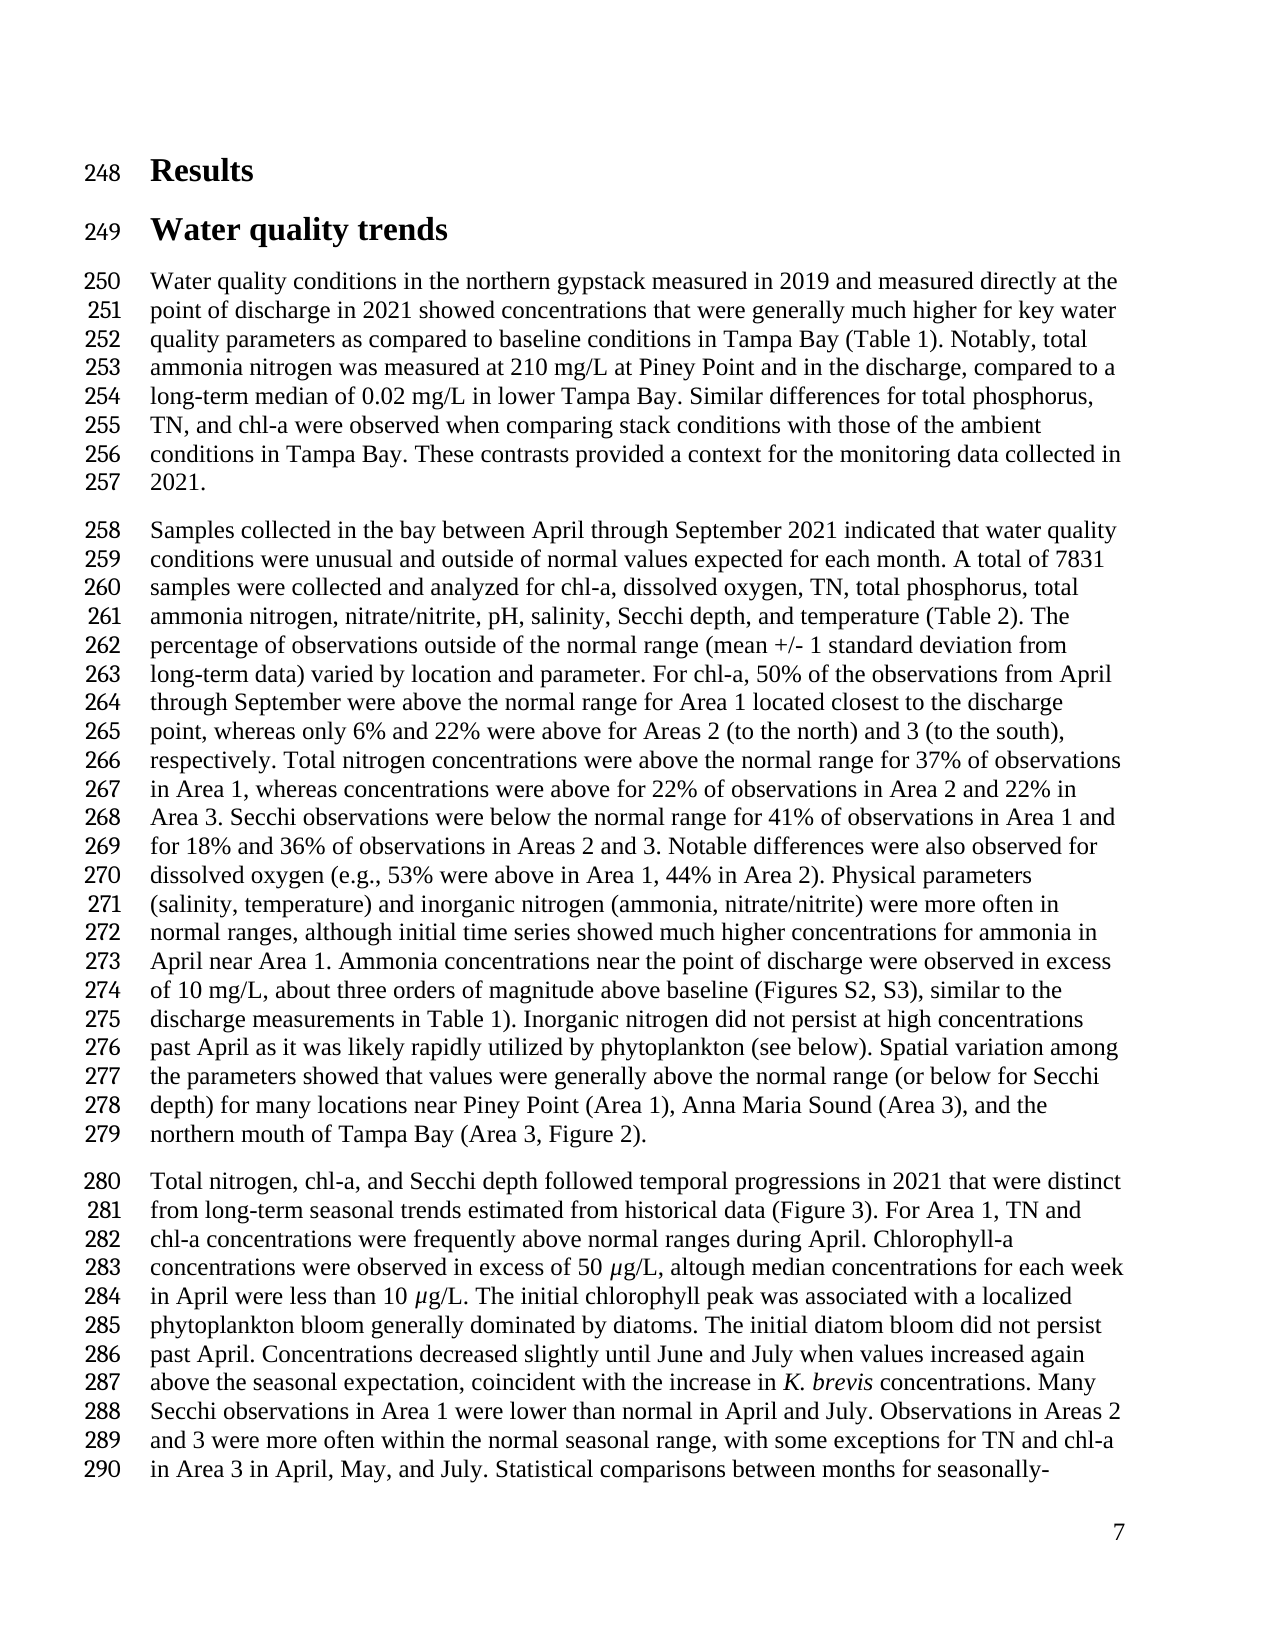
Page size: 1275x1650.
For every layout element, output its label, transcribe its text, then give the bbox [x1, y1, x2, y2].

subtitle Results [150, 150, 1125, 188]
subtitle Water quality trends [150, 209, 1125, 247]
text Water quality conditions in the northern gypstack measured in 2019 and measured directly at the point of discharge in 2021 showed concentrations that were generally much higher for key water quality parameters as compared to baseline conditions in Tampa Bay (Table 1). Notably, total ammonia nitrogen was measured at 210 mg/L at Piney Point and in the discharge, compared to a long-term median of 0.02 mg/L in lower Tampa Bay. Similar differences for total phosphorus, TN, and chl-a were observed when comparing stack conditions with those of the ambient conditions in Tampa Bay. These contrasts provided a context for the monitoring data collected in 2021. [150, 266, 1125, 496]
text Samples collected in the bay between April through September 2021 indicated that water quality conditions were unusual and outside of normal values expected for each month. A total of 7831 samples were collected and analyzed for chl-a, dissolved oxygen, TN, total phosphorus, total ammonia nitrogen, nitrate/nitrite, pH, salinity, Secchi depth, and temperature (Table 2). The percentage of observations outside of the normal range (mean +/- 1 standard deviation from long-term data) varied by location and parameter. For chl-a, 50% of the observations from April through September were above the normal range for Area 1 located closest to the discharge point, whereas only 6% and 22% were above for Areas 2 (to the north) and 3 (to the south), respectively. Total nitrogen concentrations were above the normal range for 37% of observations in Area 1, whereas concentrations were above for 22% of observations in Area 2 and 22% in Area 3. Secchi observations were below the normal range for 41% of observations in Area 1 and for 18% and 36% of observations in Areas 2 and 3. Notable differences were also observed for dissolved oxygen (e.g., 53% were above in Area 1, 44% in Area 2). Physical parameters (salinity, temperature) and inorganic nitrogen (ammonia, nitrate/nitrite) were more often in normal ranges, although initial time series showed much higher concentrations for ammonia in April near Area 1. Ammonia concentrations near the point of discharge were observed in excess of 10 mg/L, about three orders of magnitude above baseline (Figures S2, S3), similar to the discharge measurements in Table 1). Inorganic nitrogen did not persist at high concentrations past April as it was likely rapidly utilized by phytoplankton (see below). Spatial variation among the parameters showed that values were generally above the normal range (or below for Secchi depth) for many locations near Piney Point (Area 1), Anna Maria Sound (Area 3), and the northern mouth of Tampa Bay (Area 3, Figure 2). [150, 515, 1125, 1147]
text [150, 1166, 1125, 1482]
